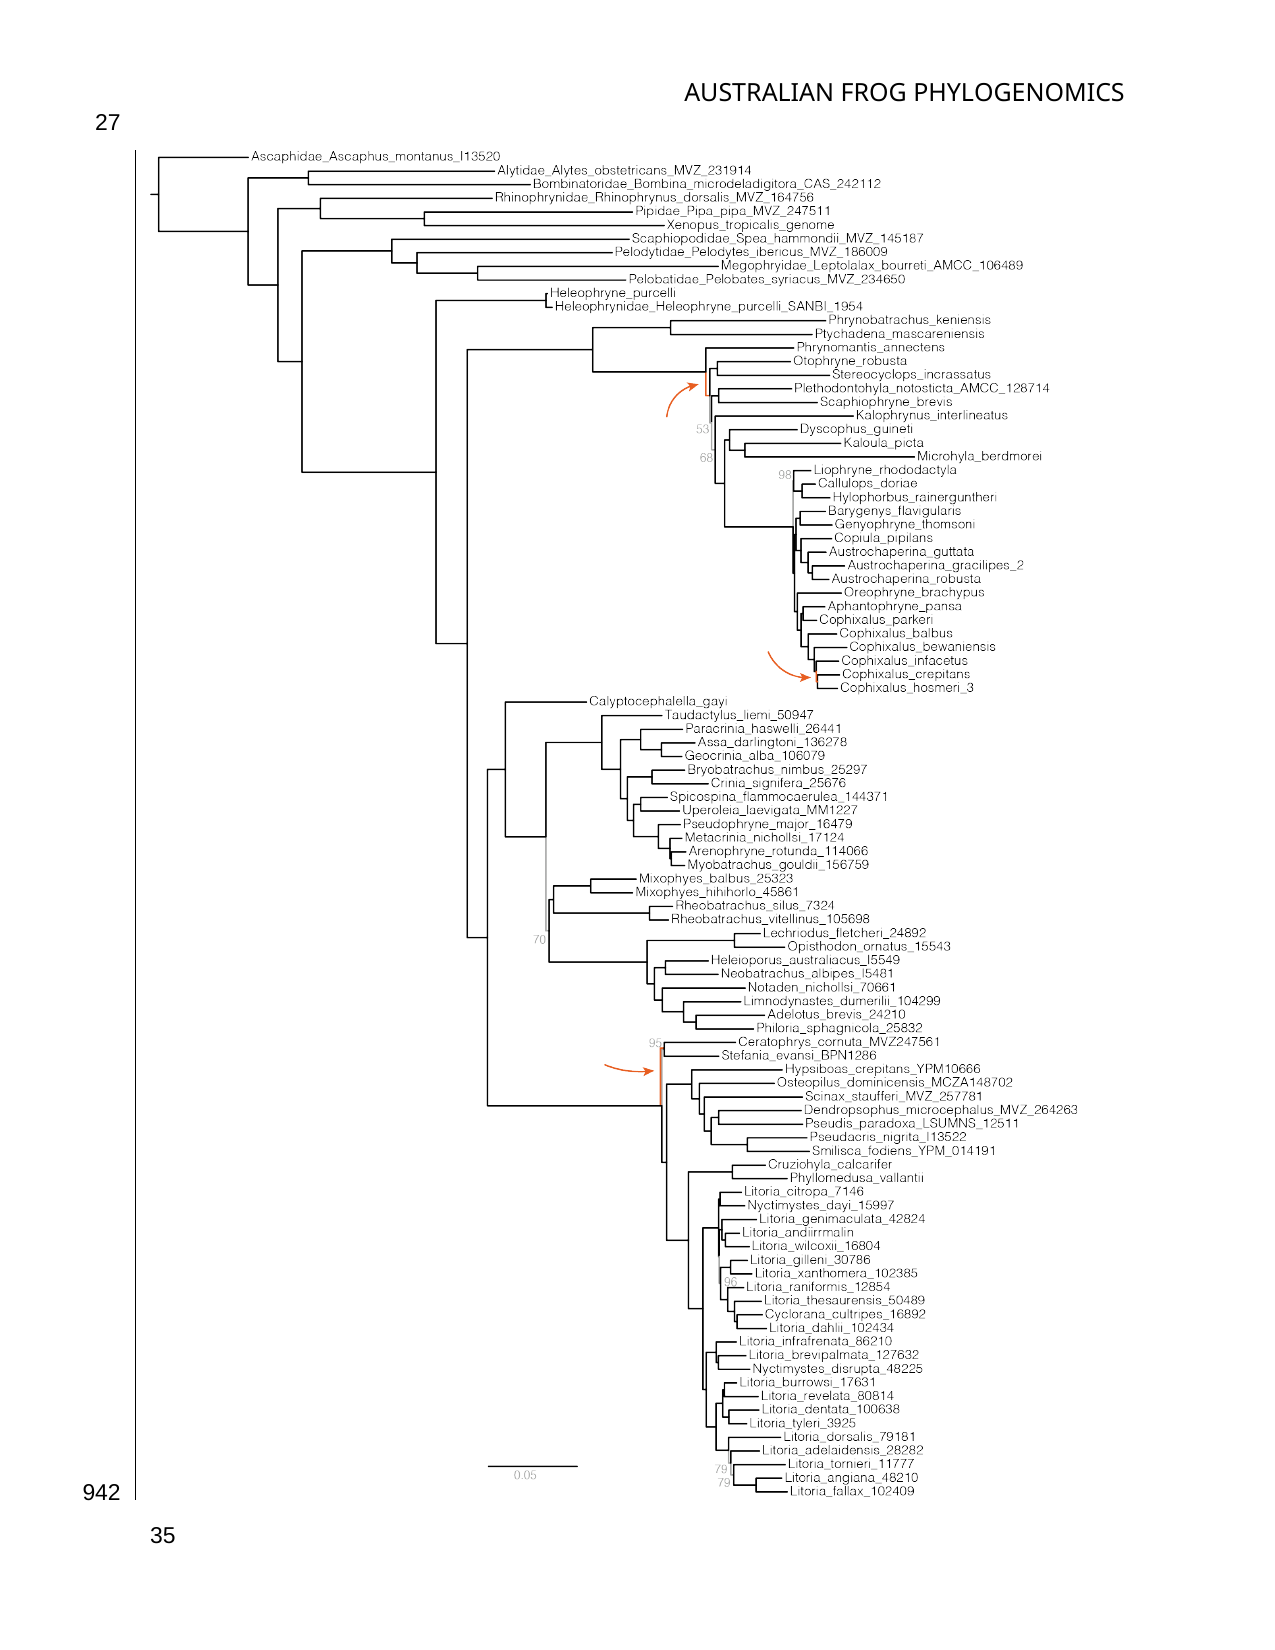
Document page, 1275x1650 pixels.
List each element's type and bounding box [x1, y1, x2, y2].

picture [150, 150, 1078, 1500]
